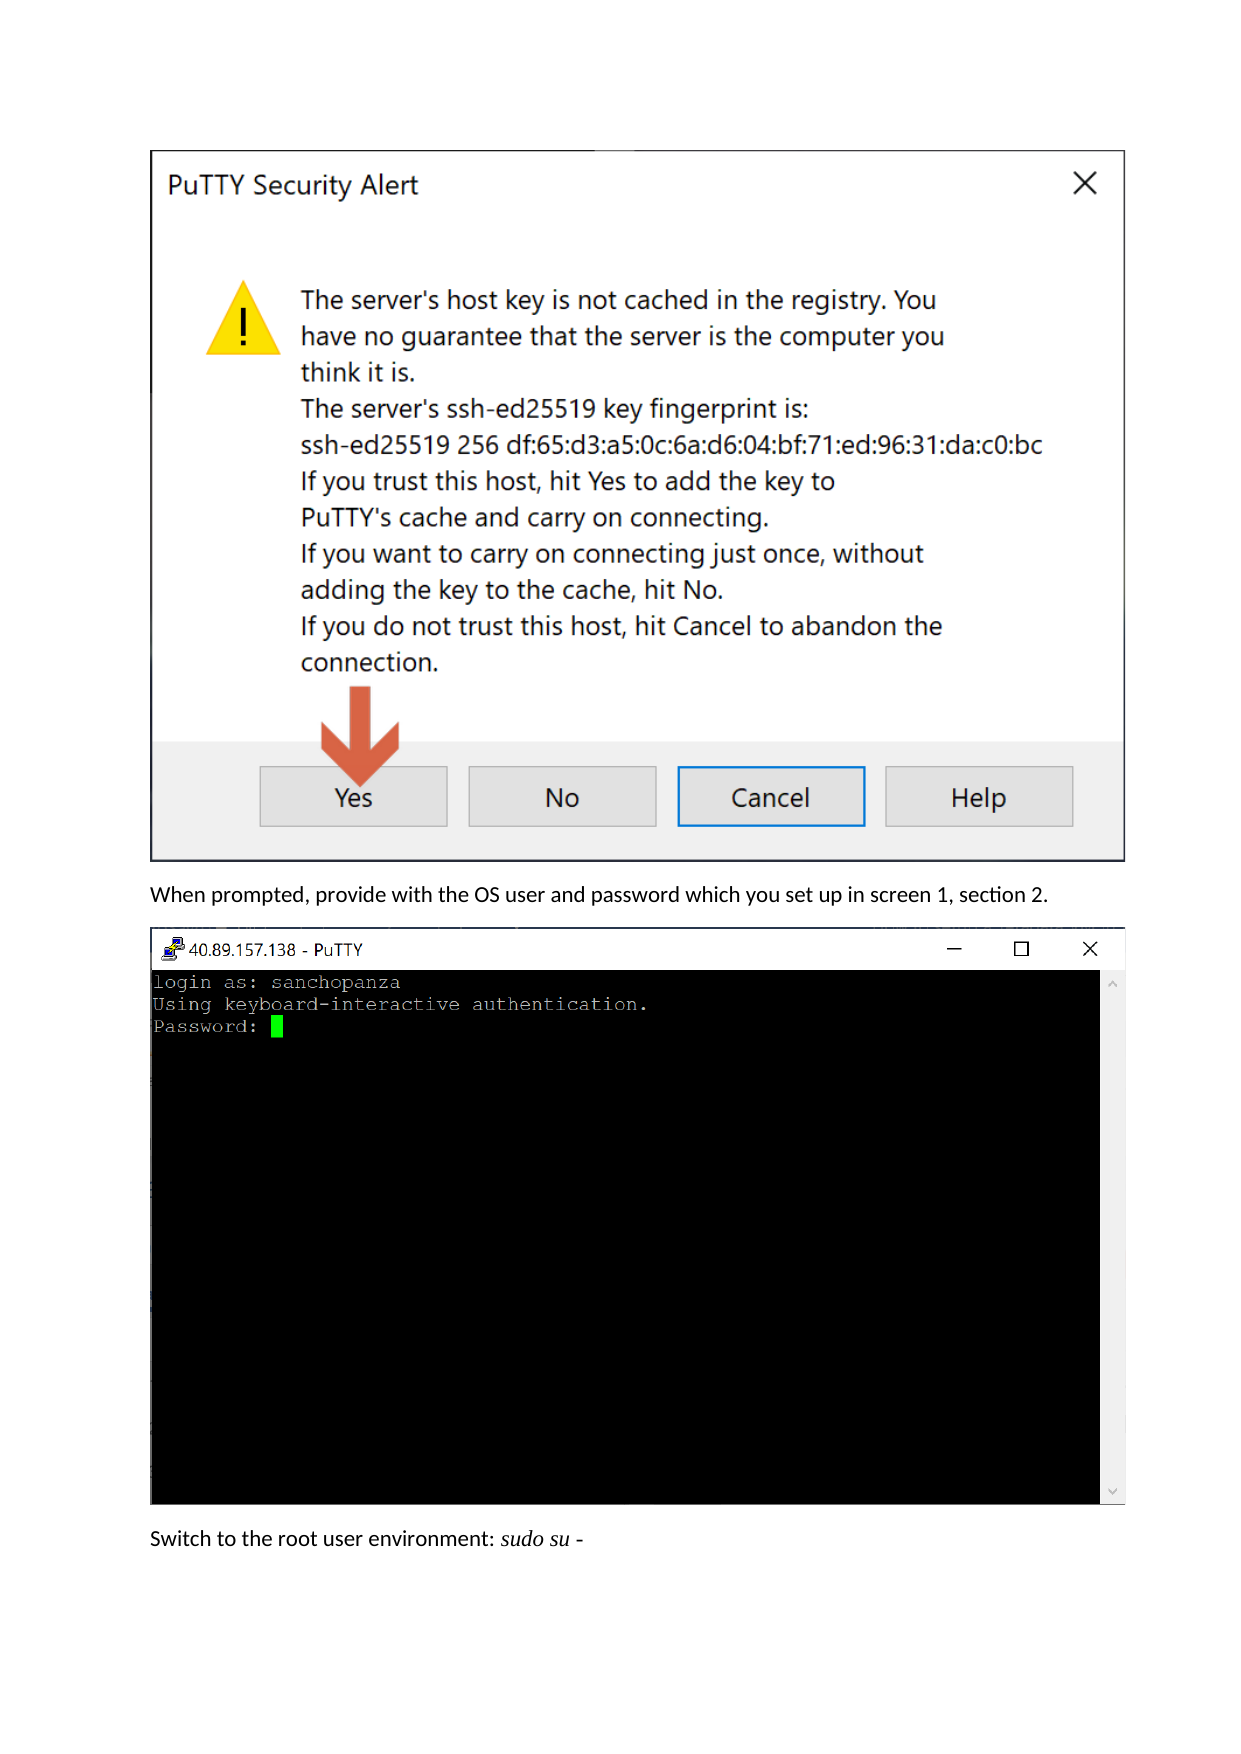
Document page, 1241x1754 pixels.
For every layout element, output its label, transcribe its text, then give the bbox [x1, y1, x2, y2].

picture [150, 927, 1125, 1505]
text Switch to the root user environment: sudo su - [150, 1524, 1090, 1552]
text When prompted, provide with the OS user and password which you set up in screen 1, section 2. [150, 880, 1090, 908]
picture [150, 150, 1125, 862]
